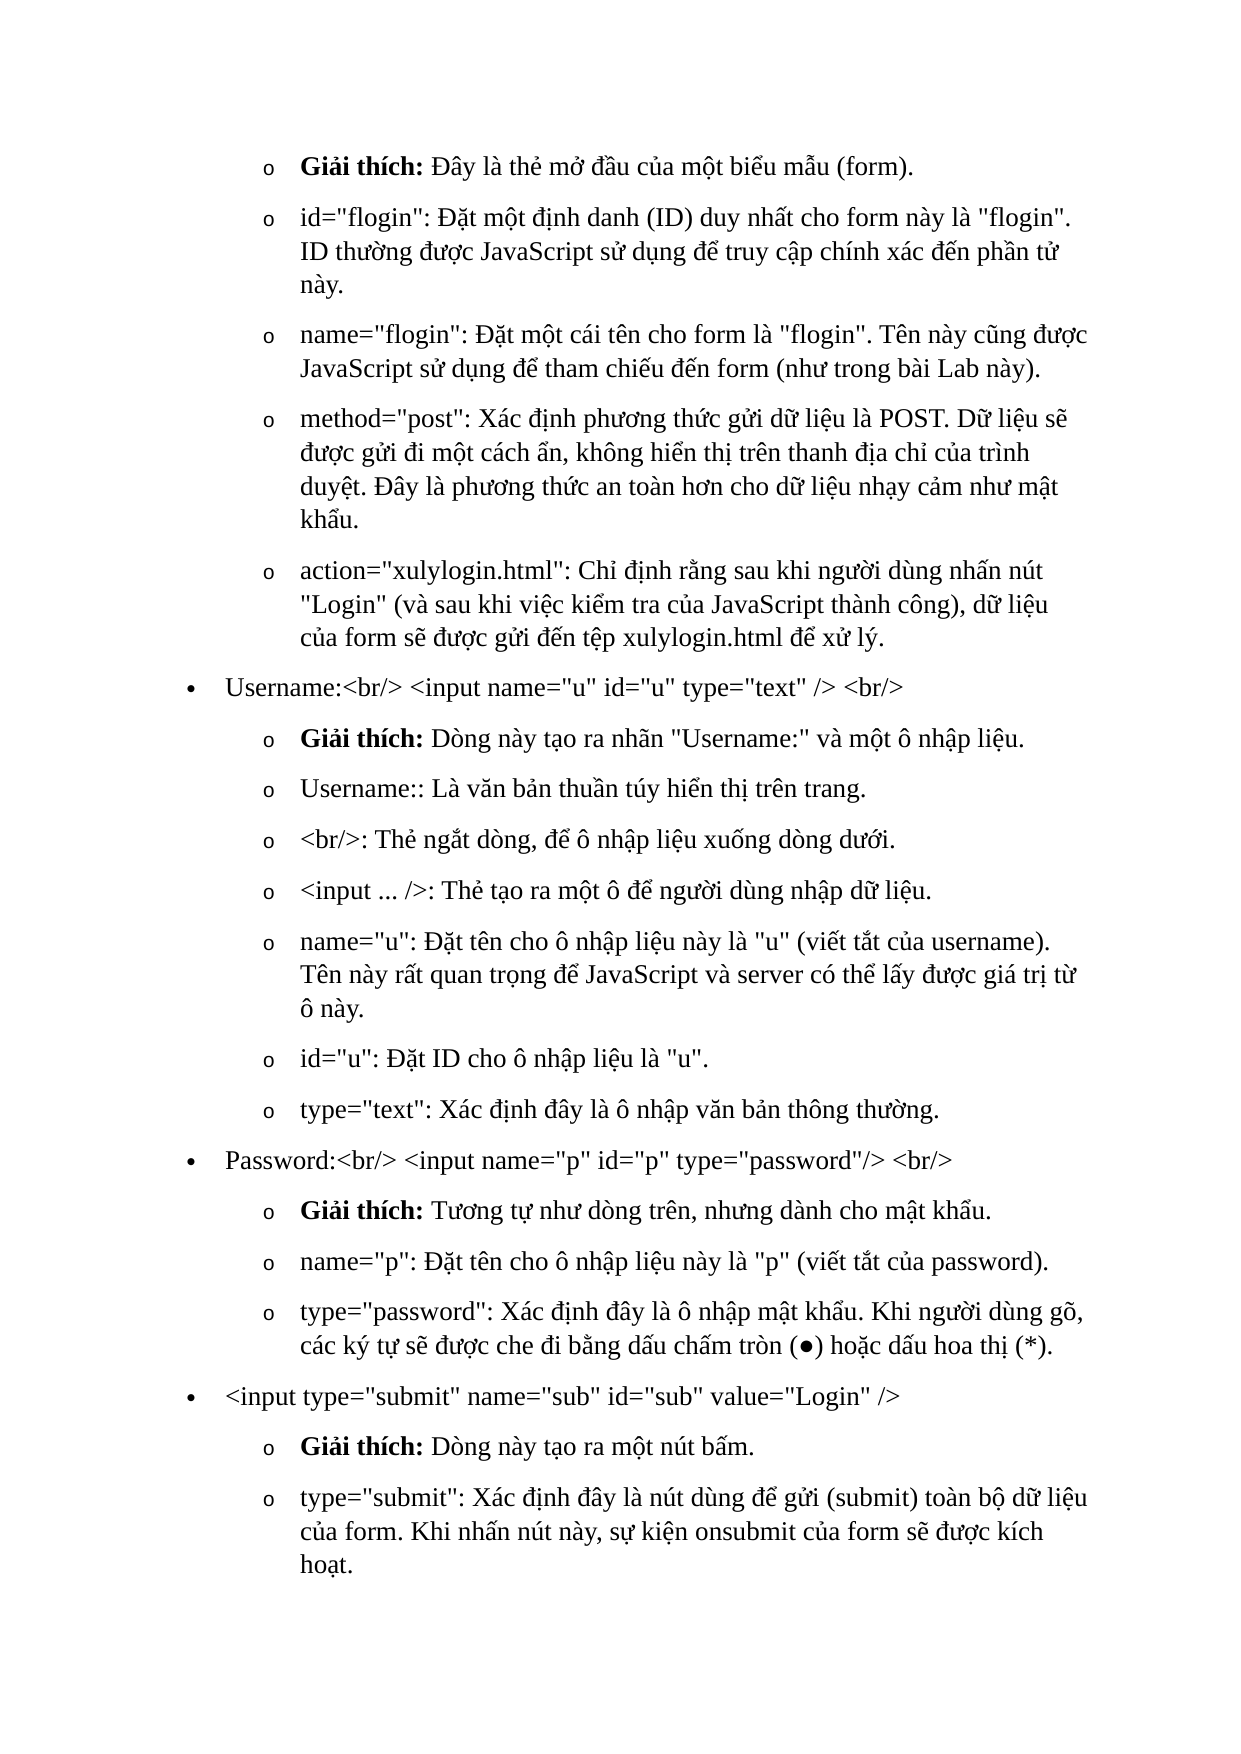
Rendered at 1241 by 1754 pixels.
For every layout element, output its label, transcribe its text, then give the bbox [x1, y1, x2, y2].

list name="u": Đặt tên cho ô nhập liệu này là "u" (viết tắt của username). Tên này rất quan trọng để JavaScript và server có thể lấy được giá trị từ ô này. [262, 925, 1090, 1023]
list Username:: Là văn bản thuần túy hiển thị trên trang. [262, 772, 1090, 804]
list <input ... />: Thẻ tạo ra một ô để người dùng nhập dữ liệu. [262, 874, 1090, 906]
list action="xulylogin.html": Chỉ định rằng sau khi người dùng nhấn nút "Login" (và sau khi việc kiểm tra của JavaScript thành công), dữ liệu của form sẽ được gửi đến tệp xulylogin.html để xử lý. [262, 554, 1090, 652]
list Giải thích: Tương tự như dòng trên, nhưng dành cho mật khẩu. [262, 1194, 1090, 1226]
list Giải thích: Đây là thẻ mở đầu của một biểu mẫu (form). [262, 150, 1090, 182]
list type="password": Xác định đây là ô nhập mật khẩu. Khi người dùng gõ, các ký tự sẽ được che đi bằng dấu chấm tròn (●) hoặc dấu hoa thị (*). [262, 1296, 1090, 1361]
list Password:<br/> <input name="p" id="p" type="password"/> <br/> [187, 1144, 1090, 1175]
list name="p": Đặt tên cho ô nhập liệu này là "p" (viết tắt của password). [262, 1245, 1090, 1276]
list name="flogin": Đặt một cái tên cho form là "flogin". Tên này cũng được JavaScript sử dụng để tham chiếu đến form (như trong bài Lab này). [262, 318, 1090, 383]
list id="flogin": Đặt một định danh (ID) duy nhất cho form này là "flogin". ID thường được JavaScript sử dụng để truy cập chính xác đến phần tử này. [262, 201, 1090, 299]
list type="text": Xác định đây là ô nhập văn bản thông thường. [262, 1093, 1090, 1125]
list id="u": Đặt ID cho ô nhập liệu là "u". [262, 1042, 1090, 1074]
list Username:<br/> <input name="u" id="u" type="text" /> <br/> [187, 672, 1090, 703]
list type="submit": Xác định đây là nút dùng để gửi (submit) toàn bộ dữ liệu của form. Khi nhấn nút này, sự kiện onsubmit của form sẽ được kích hoạt. [262, 1481, 1090, 1579]
list <br/>: Thẻ ngắt dòng, để ô nhập liệu xuống dòng dưới. [262, 823, 1090, 855]
list <input type="submit" name="sub" id="sub" value="Login" /> [187, 1380, 1090, 1411]
list method="post": Xác định phương thức gửi dữ liệu là POST. Dữ liệu sẽ được gửi đi một cách ẩn, không hiển thị trên thanh địa chỉ của trình duyệt. Đây là phương thức an toàn hơn cho dữ liệu nhạy cảm như mật khẩu. [262, 403, 1090, 535]
list Giải thích: Dòng này tạo ra nhãn "Username:" và một ô nhập liệu. [262, 722, 1090, 753]
list Giải thích: Dòng này tạo ra một nút bấm. [262, 1430, 1090, 1461]
